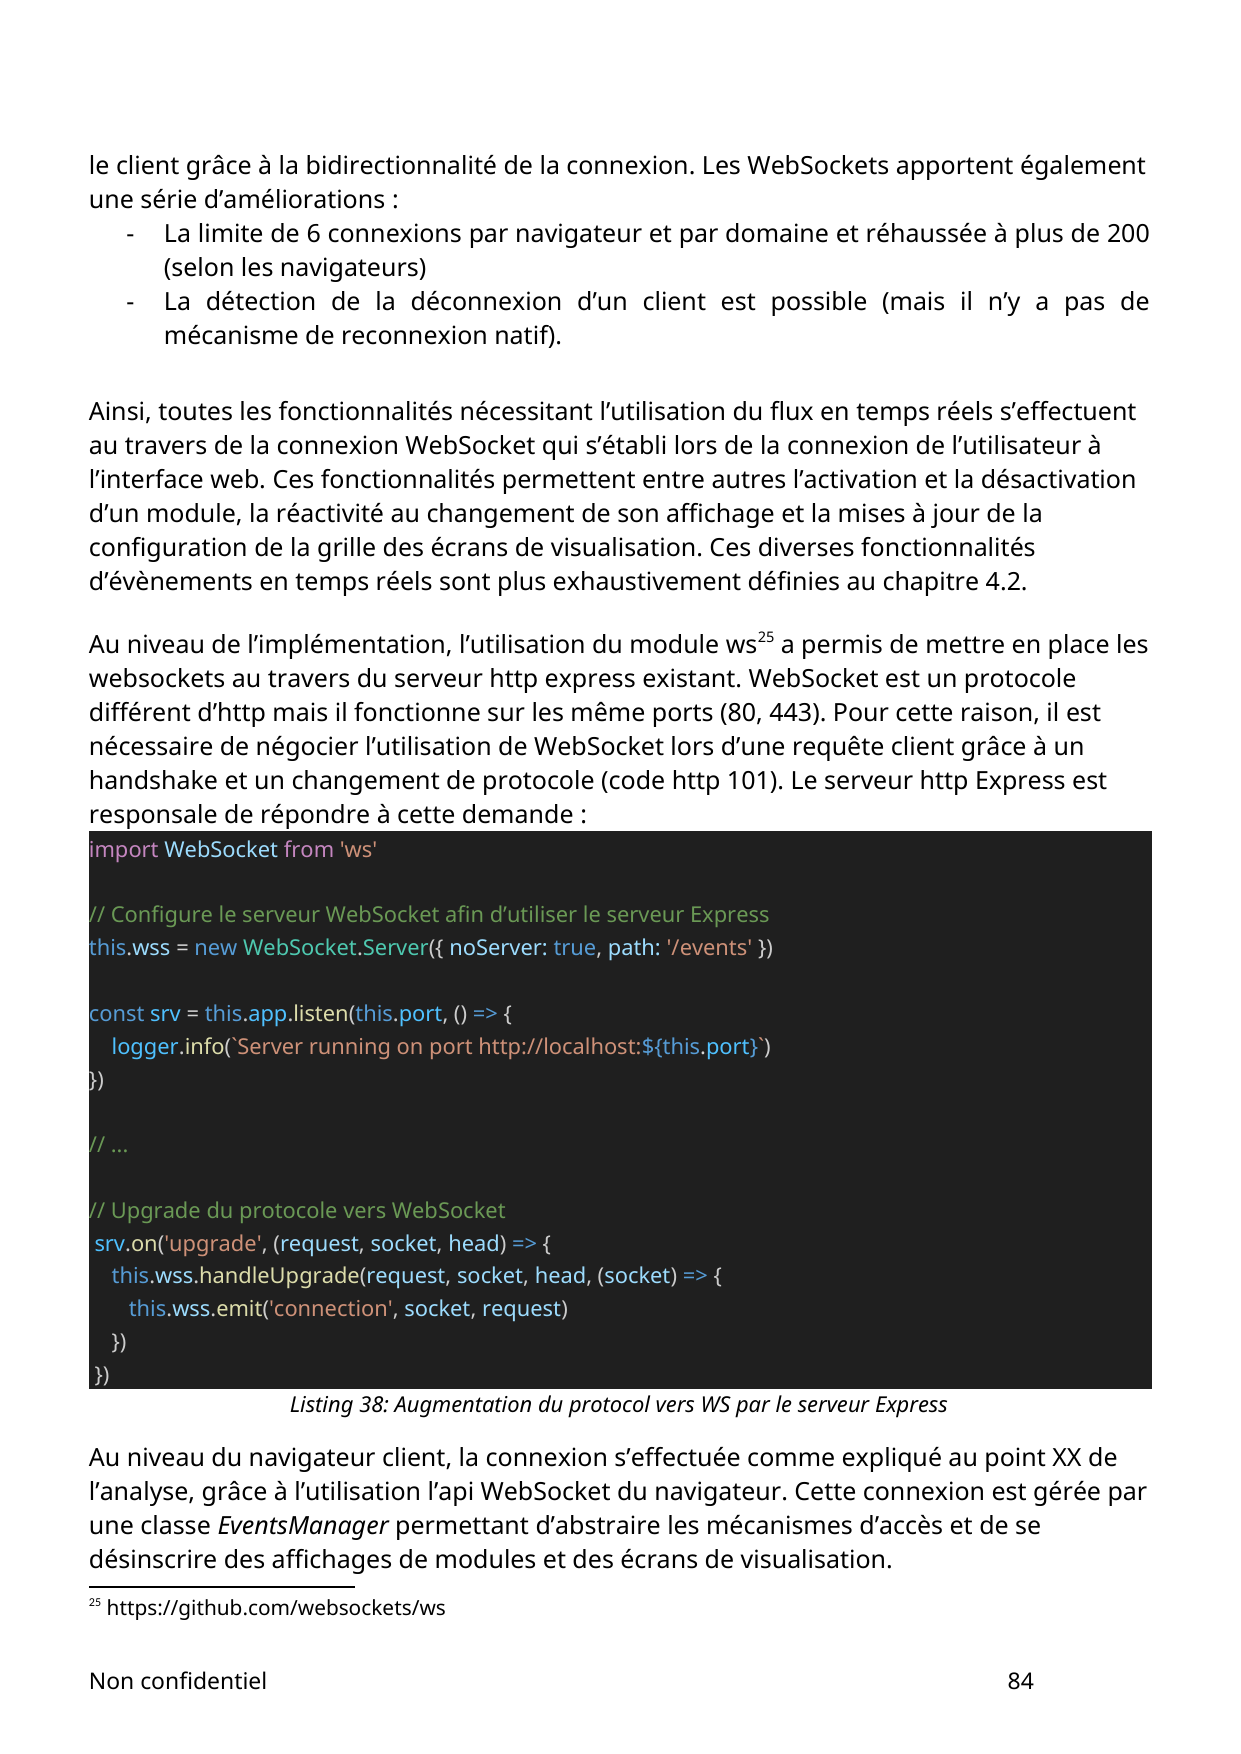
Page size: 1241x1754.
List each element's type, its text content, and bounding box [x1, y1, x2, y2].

text // ... [89, 1126, 1152, 1159]
text this.wss.emit('connection', socket, request) [89, 1290, 1152, 1323]
text }) [89, 1323, 1152, 1356]
text logger.info(`Server running on port http://localhost:${this.port}`) [89, 1028, 1152, 1061]
list La limite de 6 connexions par navigateur et par domaine et réhaussée à plus de 200 (selon les navigateurs) [126, 216, 1152, 284]
text srv.on('upgrade', (request, socket, head) => { [89, 1224, 1152, 1257]
text Au niveau de l’implémentation, l’utilisation du module ws a permis de mettre en place les websockets au travers du serveur http express existant. WebSocket est un protocole différent d’http mais il fonctionne sur les même ports (80, 443). Pour cette raison, il est nécessaire de négocier l’utilisation de WebSocket lors d’une requête client grâce à un handshake et un changement de protocole (code http 101). Le serveur http Express est responsale de répondre à cette demande : [89, 626, 1152, 831]
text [89, 148, 1152, 216]
text this.wss = new WebSocket.Server({ noServer: true, path: '/events' }) [89, 929, 1152, 962]
text // Upgrade du protocole vers WebSocket [89, 1192, 1152, 1224]
list La détection de la déconnexion d’un client est possible (mais il n’y a pas de mécanisme de reconnexion natif). [126, 284, 1152, 352]
text }) [89, 1061, 1152, 1093]
text Ainsi, toutes les fonctionnalités nécessitant l’utilisation du flux en temps réels s’effectuent au travers de la connexion WebSocket qui s’établi lors de la connexion de l’utilisateur à l’interface web. Ces fonctionnalités permettent entre autres l’activation et la désactivation d’un module, la réactivité au changement de son affichage et la mises à jour de la configuration de la grille des écrans de visualisation. Ces diverses fonctionnalités d’évènements en temps réels sont plus exhaustivement définies au chapitre 4.2. [89, 393, 1152, 598]
text }) [89, 1356, 1152, 1389]
text Au niveau du navigateur client, la connexion s’effectuée comme expliqué au point XX de l’analyse, grâce à l’utilisation l’api WebSocket du navigateur. Cette connexion est gérée par une classe EventsManager permettant d’abstraire les mécanismes d’accès et de se désinscrire des affichages de modules et des écrans de visualisation. [89, 1439, 1152, 1576]
text this.wss.handleUpgrade(request, socket, head, (socket) => { [89, 1257, 1152, 1290]
text // Configure le serveur WebSocket afin d’utiliser le serveur Express [89, 896, 1152, 929]
text import WebSocket from 'ws' [89, 831, 1152, 864]
text Listing 38: Augmentation du protocol vers WS par le serveur Express [89, 1389, 1152, 1418]
text const srv = this.app.listen(this.port, () => { [89, 995, 1152, 1028]
